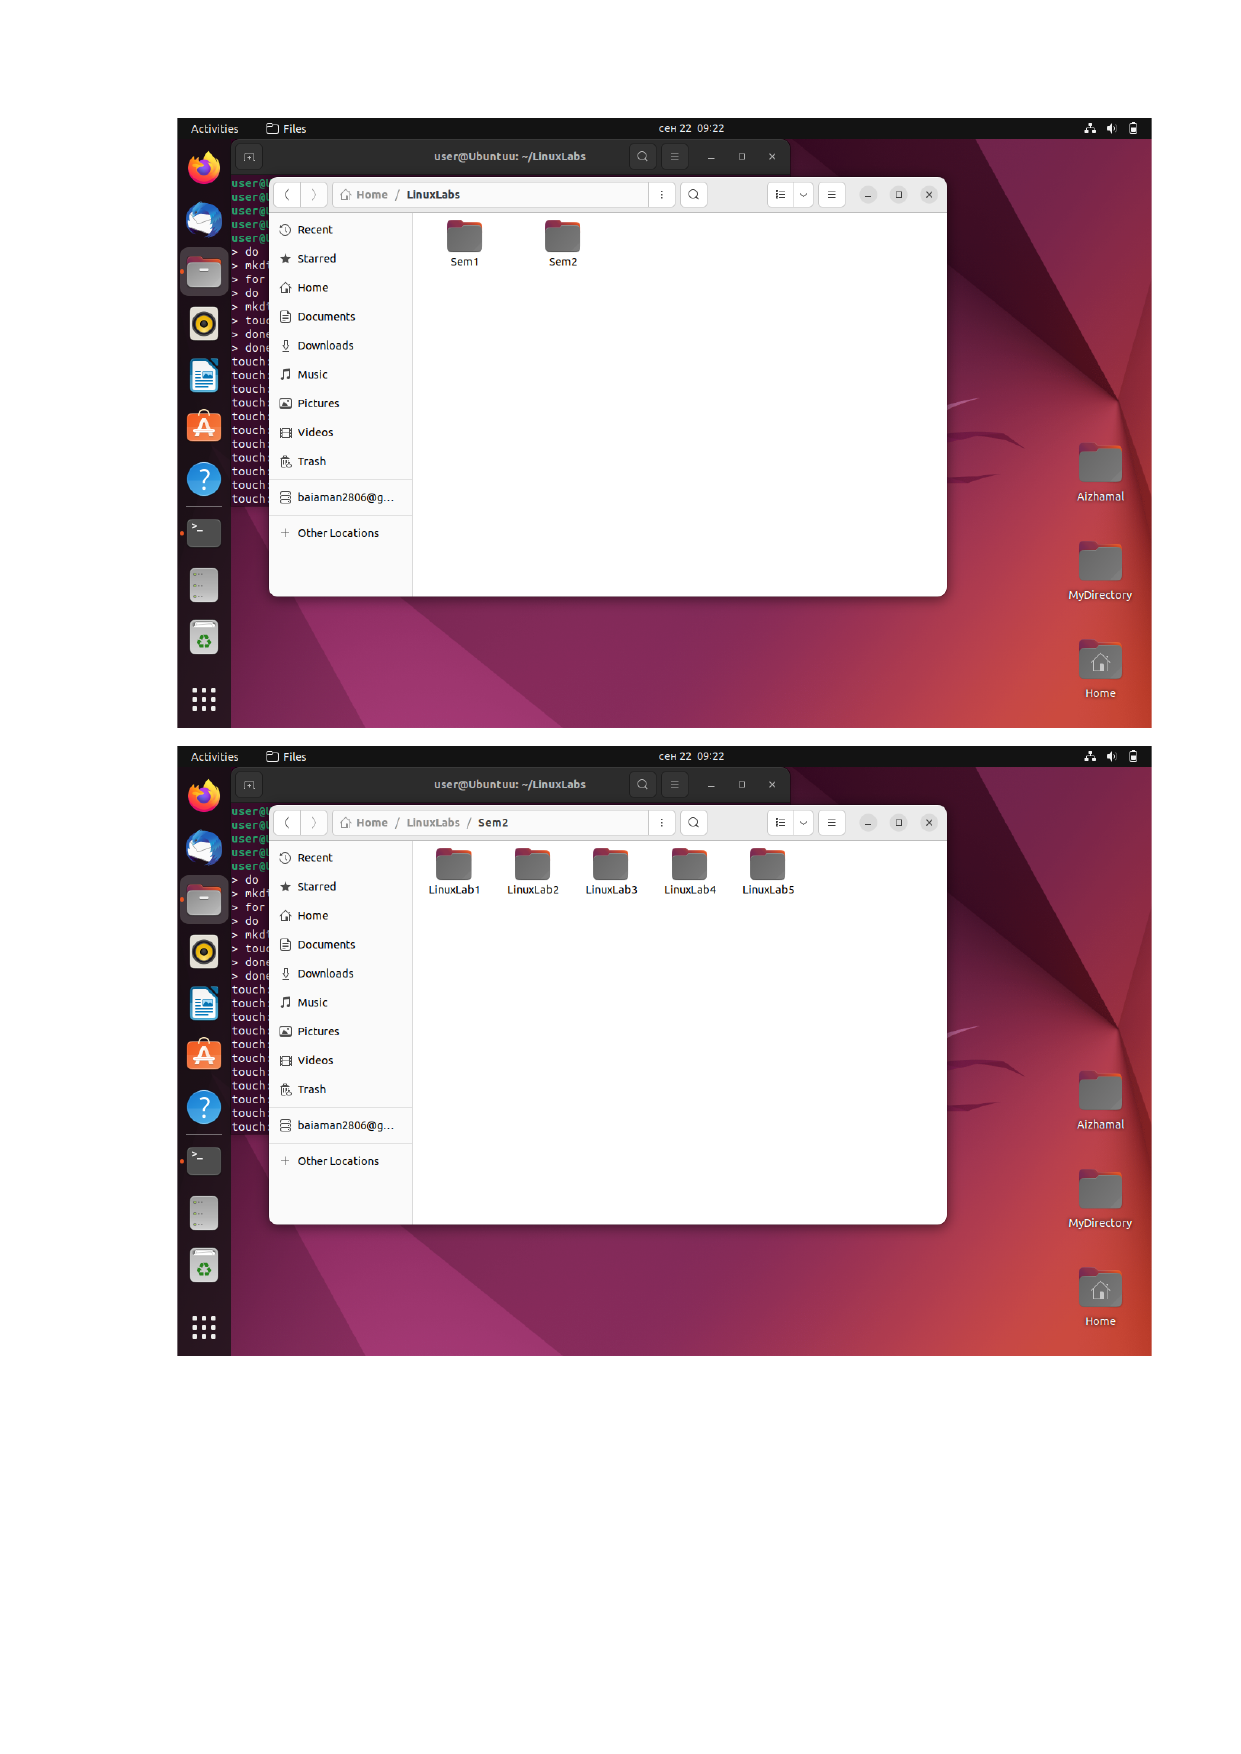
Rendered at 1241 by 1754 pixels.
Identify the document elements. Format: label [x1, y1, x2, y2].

picture [177, 118, 1152, 728]
picture [177, 746, 1152, 1356]
